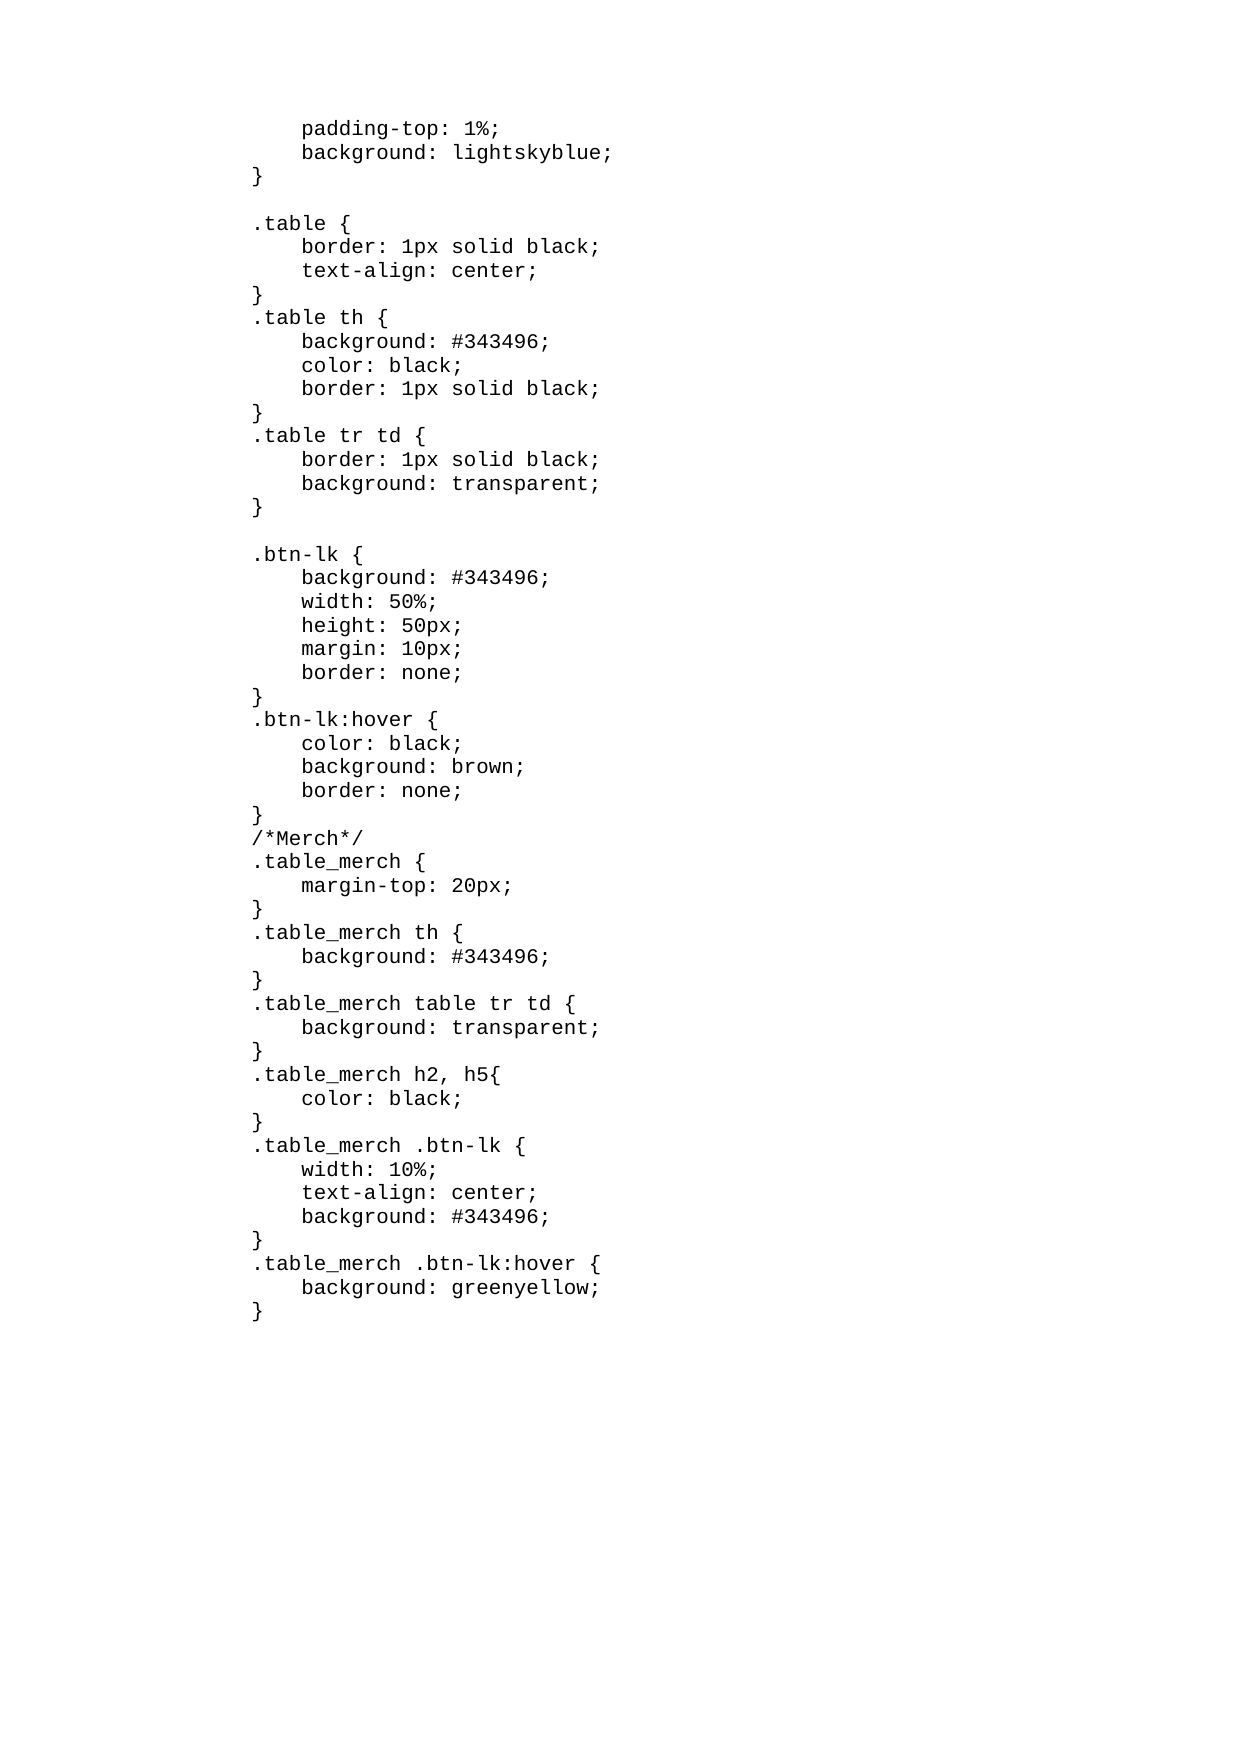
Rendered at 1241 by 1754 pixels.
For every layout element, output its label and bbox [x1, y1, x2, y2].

text [251, 118, 1152, 1324]
